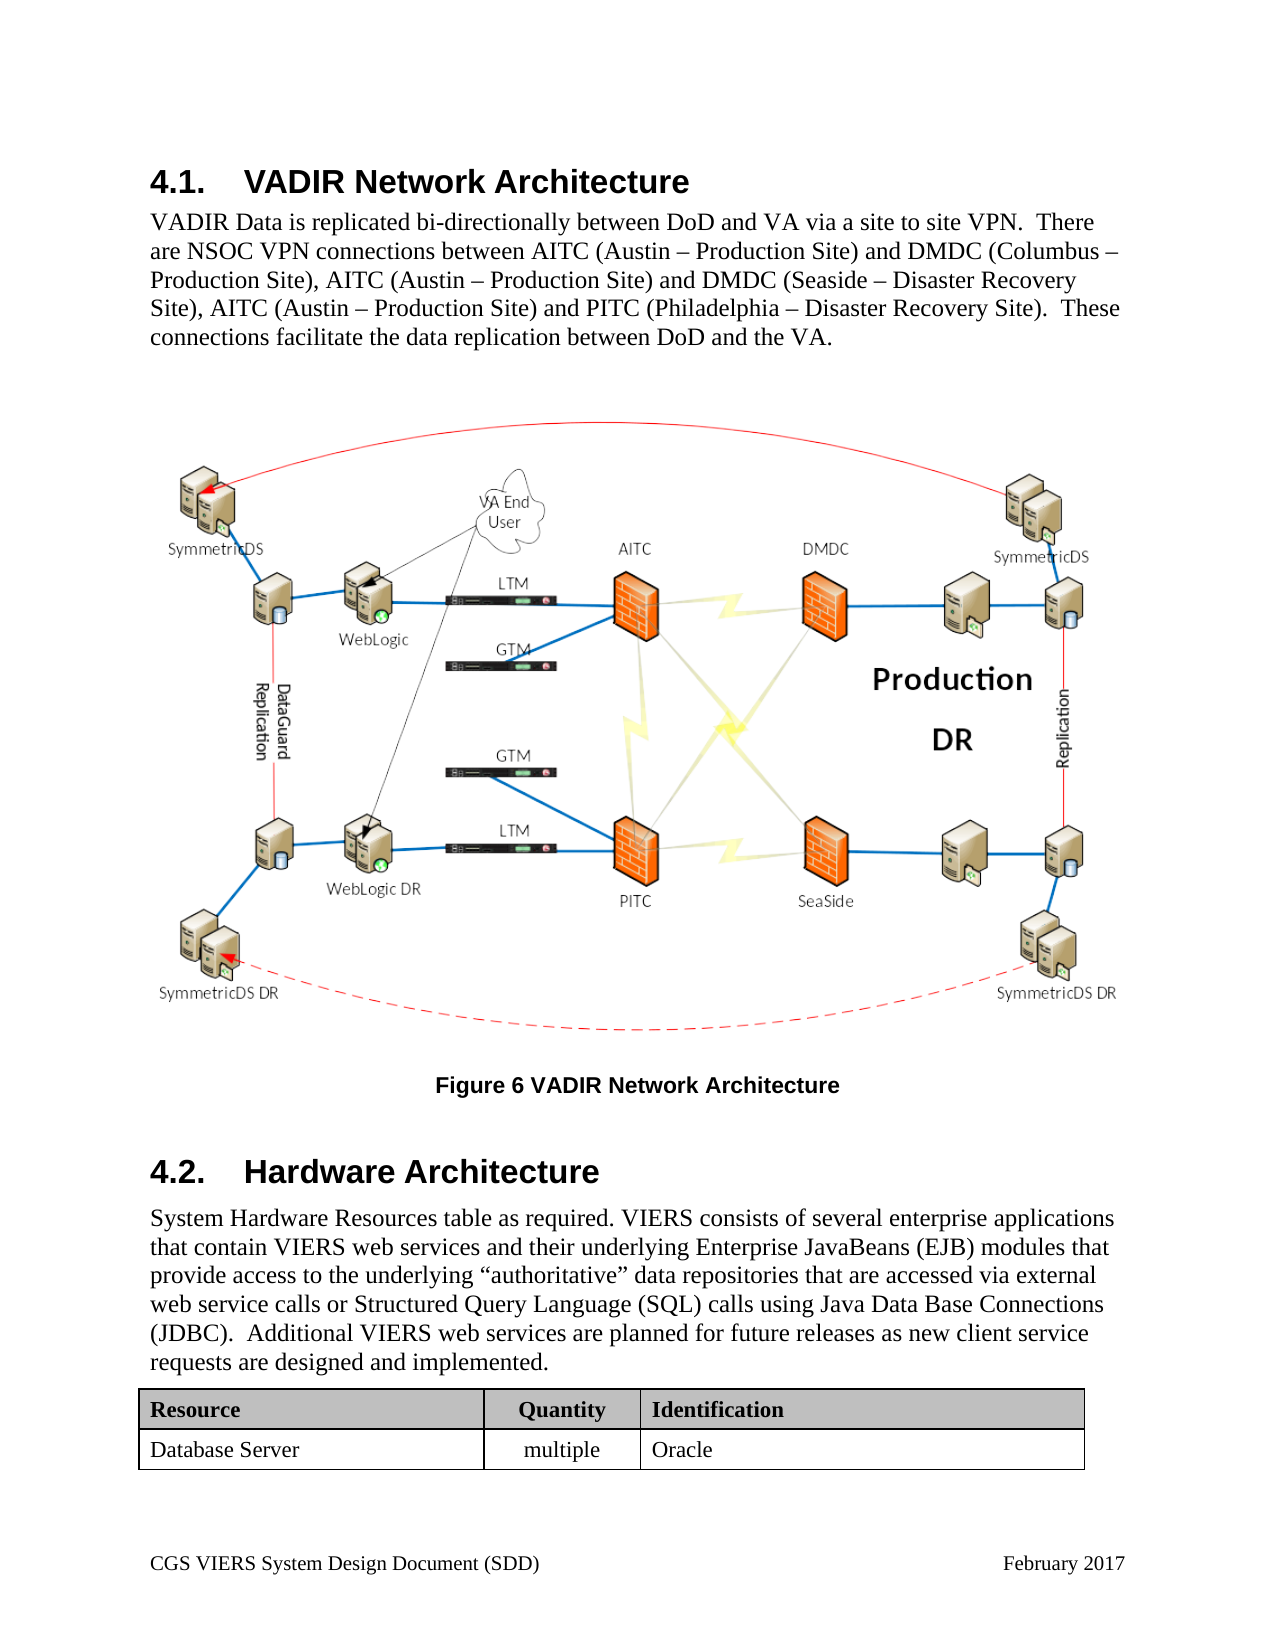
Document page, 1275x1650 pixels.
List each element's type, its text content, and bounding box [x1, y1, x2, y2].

table_cell Oracle [641, 1430, 1084, 1469]
text Figure 6 VADIR Network Architecture [150, 1072, 1125, 1098]
subtitle Hardware Architecture [150, 1152, 1125, 1190]
table_header Identification [641, 1390, 1084, 1428]
table_header Quantity [485, 1390, 640, 1428]
table_cell multiple [485, 1430, 640, 1469]
table_cell Database Server [140, 1430, 483, 1469]
text VADIR Data is replicated bi-directionally between DoD and VA via a site to site VPN. There are NSOC VPN connections between AITC (Austin – Production Site) and DMDC (Columbus – Production Site), AITC (Austin – Production Site) and DMDC (Seaside – Disaster Recovery Site), AITC (Austin – Production Site) and PITC (Philadelphia – Disaster Recovery Site). These connections facilitate the data replication between DoD and the VA. [150, 207, 1125, 351]
subtitle VADIR Network Architecture [150, 162, 1125, 201]
table_header Resource [140, 1390, 483, 1428]
text System Hardware Resources table as required. VIERS consists of several enterprise applications that contain VIERS web services and their underlying Enterprise JavaBeans (EJB) modules that provide access to the underlying “authoritative” data repositories that are accessed via external web service calls or Structured Query Language (SQL) calls using Java Data Base Connections (JDBC). Additional VIERS web services are planned for future releases as new client service requests are designed and implemented. [150, 1203, 1125, 1375]
